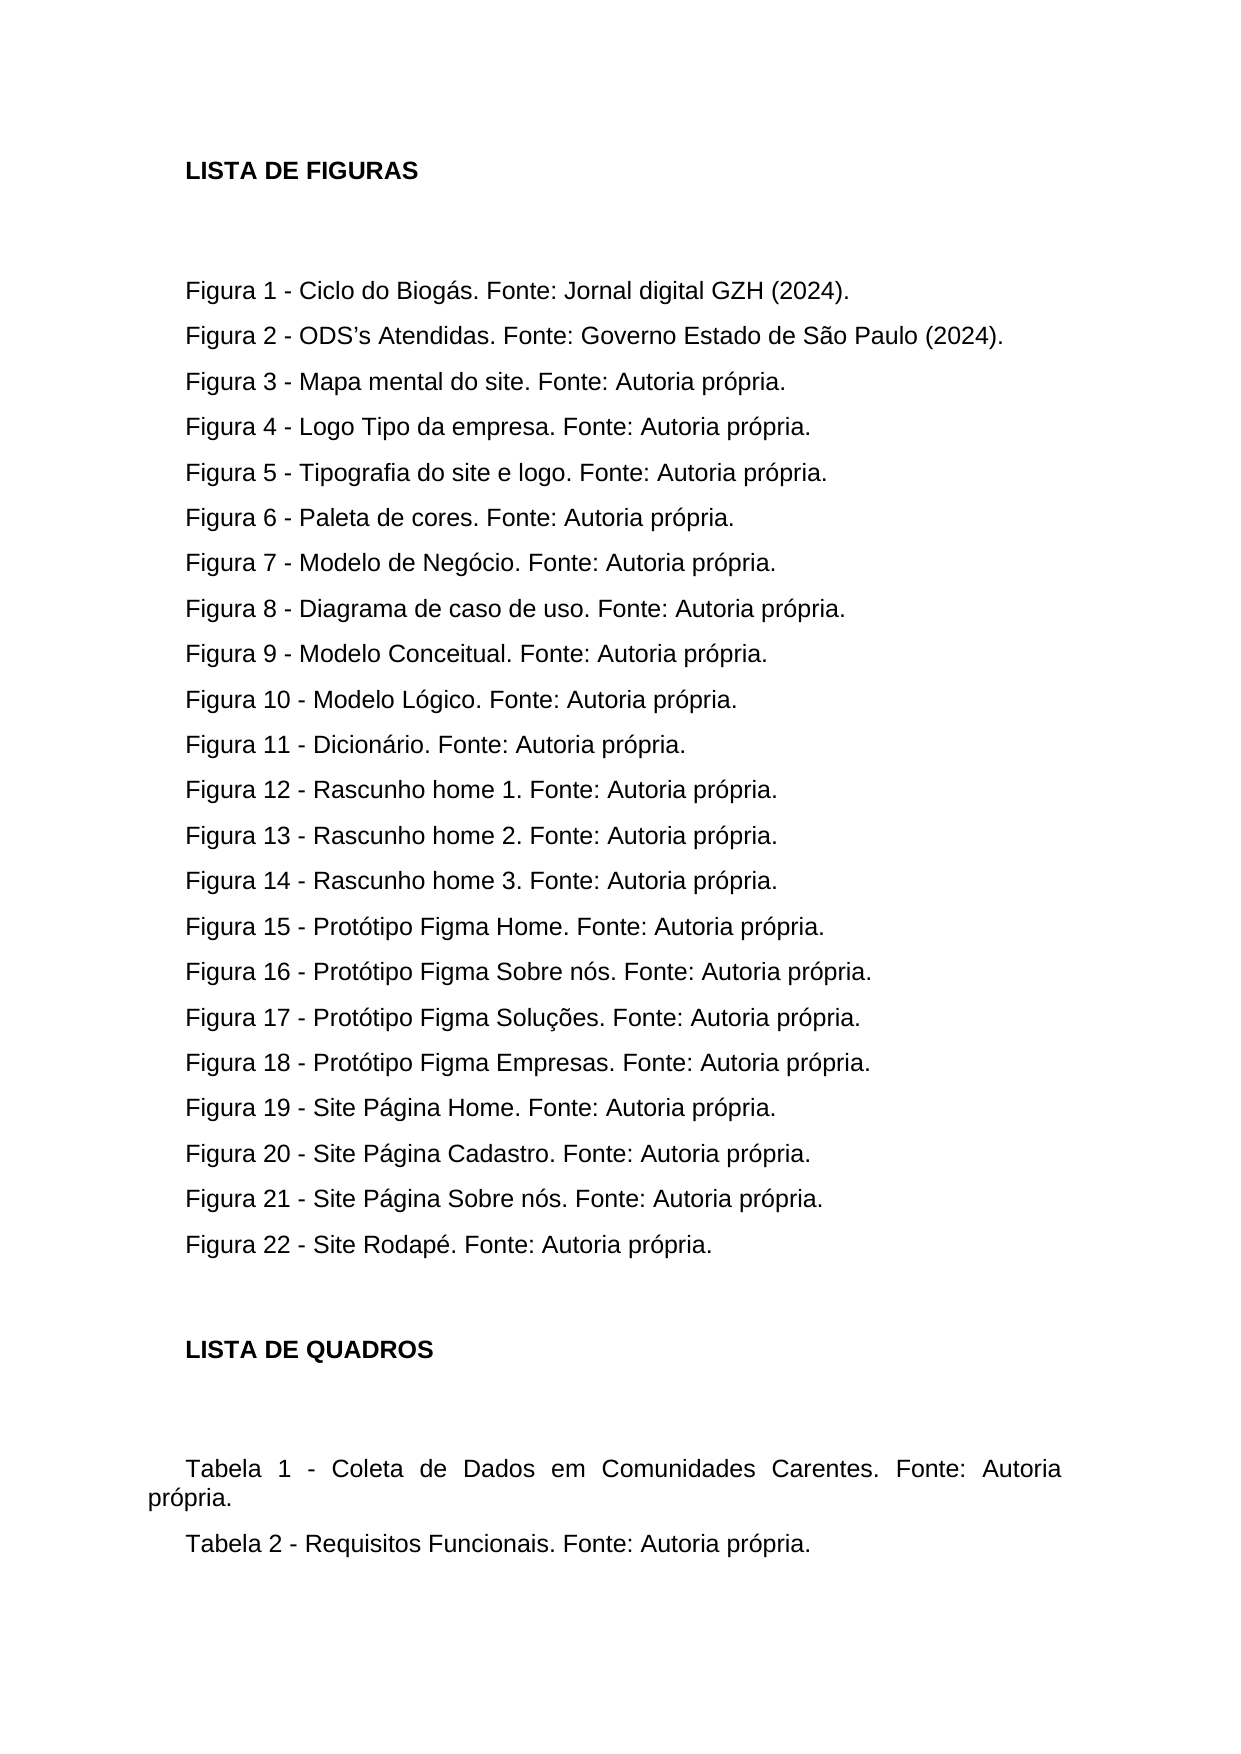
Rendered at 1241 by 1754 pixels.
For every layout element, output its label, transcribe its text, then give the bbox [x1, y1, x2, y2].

text Figura 1 - Ciclo do Biogás. Fonte: Jornal digital GZH (2024). [148, 276, 1063, 305]
text Tabela 1 - Coleta de Dados em Comunidades Carentes. Fonte: Autoria própria. [148, 1454, 1063, 1512]
text LISTA DE QUADROS [148, 1335, 1063, 1364]
text Figura 21 - Site Página Sobre nós. Fonte: Autoria própria. [148, 1184, 1063, 1213]
text Figura 8 - Diagrama de caso de uso. Fonte: Autoria própria. [148, 594, 1063, 623]
text Figura 4 - Logo Tipo da empresa. Fonte: Autoria própria. [148, 412, 1063, 441]
text Figura 16 - Protótipo Figma Sobre nós. Fonte: Autoria própria. [148, 957, 1063, 986]
text Figura 20 - Site Página Cadastro. Fonte: Autoria própria. [148, 1139, 1063, 1168]
text Figura 17 - Protótipo Figma Soluções. Fonte: Autoria própria. [148, 1003, 1063, 1031]
text Figura 10 - Modelo Lógico. Fonte: Autoria própria. [148, 685, 1063, 713]
text Figura 14 - Rascunho home 3. Fonte: Autoria própria. [148, 866, 1063, 895]
text Figura 9 - Modelo Conceitual. Fonte: Autoria própria. [148, 639, 1063, 668]
text Figura 15 - Protótipo Figma Home. Fonte: Autoria própria. [148, 912, 1063, 941]
text Figura 2 - ODS’s Atendidas. Fonte: Governo Estado de São Paulo (2024). [148, 321, 1063, 350]
text Figura 18 - Protótipo Figma Empresas. Fonte: Autoria própria. [148, 1048, 1063, 1077]
text Figura 19 - Site Página Home. Fonte: Autoria própria. [148, 1093, 1063, 1122]
text Figura 22 - Site Rodapé. Fonte: Autoria própria. [148, 1230, 1063, 1258]
text Figura 6 - Paleta de cores. Fonte: Autoria própria. [148, 503, 1063, 532]
text LISTA DE FIGURAS [148, 156, 1063, 185]
text Tabela 2 - Requisitos Funcionais. Fonte: Autoria própria. [148, 1529, 1063, 1557]
text Figura 12 - Rascunho home 1. Fonte: Autoria própria. [148, 776, 1063, 804]
text Figura 7 - Modelo de Negócio. Fonte: Autoria própria. [148, 548, 1063, 577]
text Figura 5 - Tipografia do site e logo. Fonte: Autoria própria. [148, 458, 1063, 486]
text Figura 11 - Dicionário. Fonte: Autoria própria. [148, 730, 1063, 759]
text Figura 3 - Mapa mental do site. Fonte: Autoria própria. [148, 367, 1063, 396]
text Figura 13 - Rascunho home 2. Fonte: Autoria própria. [148, 821, 1063, 850]
